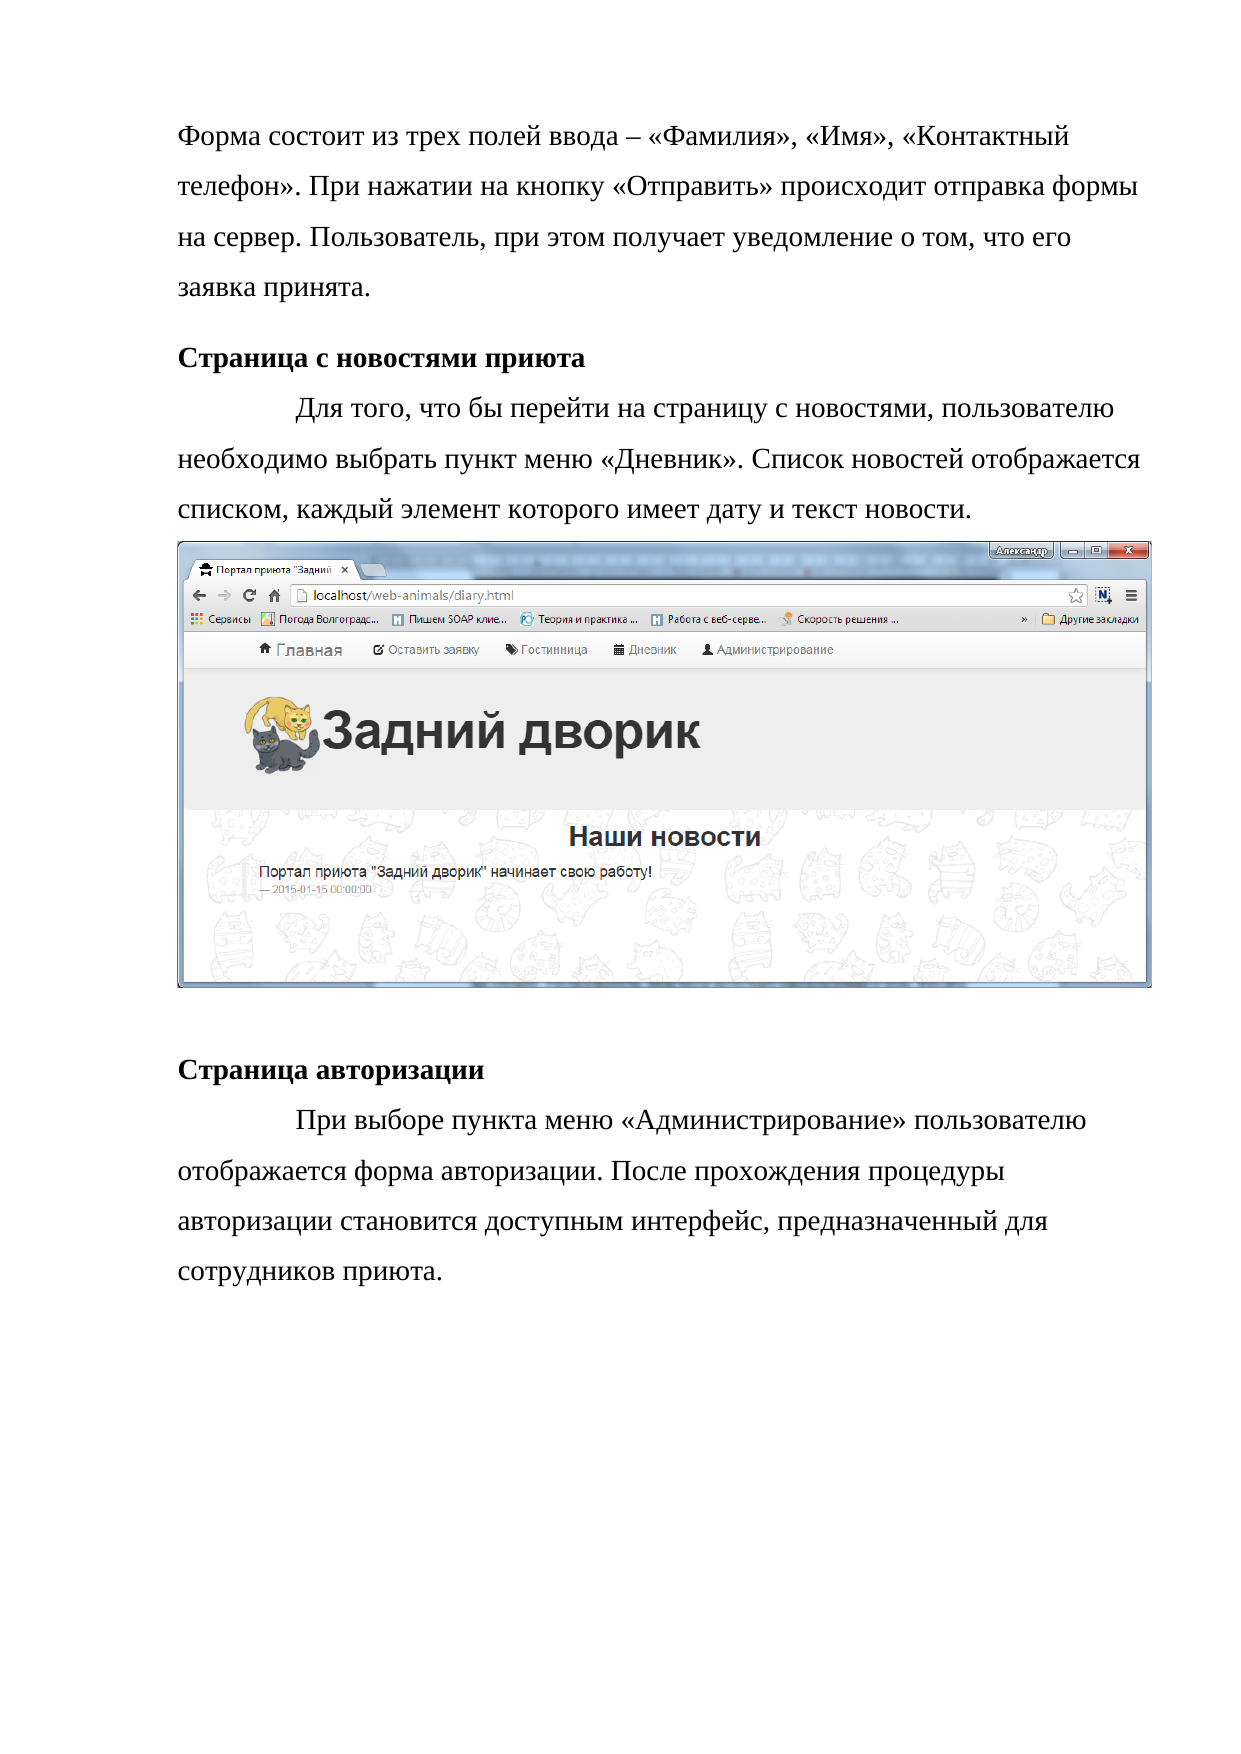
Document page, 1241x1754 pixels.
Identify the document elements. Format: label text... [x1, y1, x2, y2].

text При выборе пункта меню «Администрирование» пользователю отображается форма авторизации. После прохождения процедуры авторизации становится доступным интерфейс, предназначенный для сотрудников приюта. [177, 1102, 1152, 1287]
text Для того, что бы перейти на страницу с новостями, пользователю необходимо выбрать пункт меню «Дневник». Список новостей отображается списком, каждый элемент которого имеет дату и текст новости. [177, 391, 1152, 525]
text Страница авторизации [177, 1052, 1152, 1086]
text Страница с новостями приюта [177, 340, 1152, 374]
text Форма состоит из трех полей ввода – «Фамилия», «Имя», «Контактный телефон». При нажатии на кнопку «Отправить» происходит отправка формы на сервер. Пользователь, при этом получает уведомление о том, что его заявка принята. [177, 118, 1152, 303]
picture [177, 541, 1152, 988]
